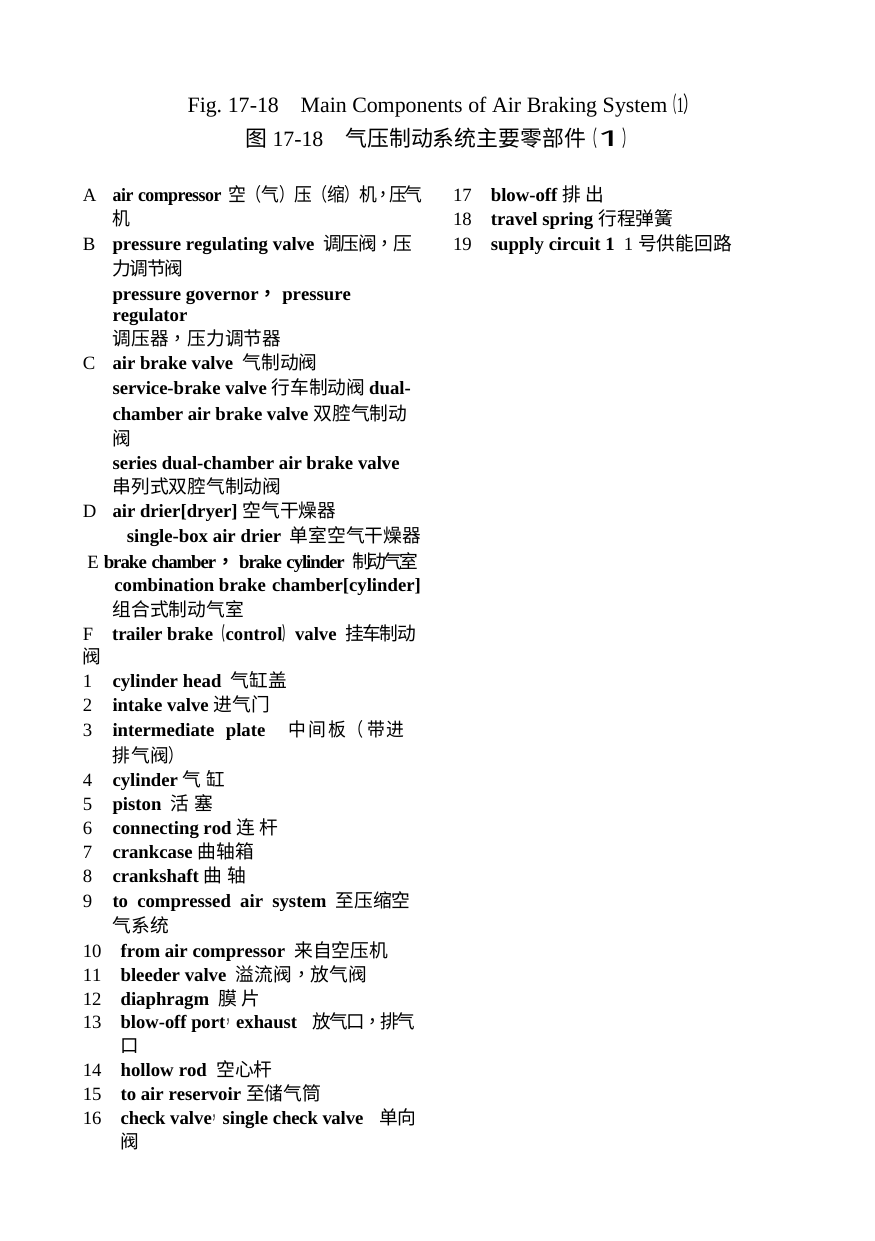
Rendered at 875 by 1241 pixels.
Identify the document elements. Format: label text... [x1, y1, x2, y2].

list intake valve 进气门 [83, 692, 427, 716]
text 组合式制动气室 [112, 597, 427, 621]
text service-brake valve 行车制动阀dual-chamber air brake valve 双腔气制动阀 [112, 374, 421, 451]
list check valve， single check valve 单向阀 [83, 1106, 427, 1153]
list bleeder valve 溢流阀，放气阀 [83, 962, 427, 986]
list cylinder head 气缸盖 [83, 669, 427, 692]
text 调压器，压力调节器 [112, 327, 427, 351]
list travel spring 行程弹簧 [453, 206, 812, 230]
list air compressor 空（气）压（缩）机，压气机 [83, 182, 427, 230]
text F trailer brake （control） valve 挂车制动阀 [83, 621, 427, 669]
list from air compressor 来自空压机 [83, 938, 427, 962]
text pressure governor， pressure regulator [112, 282, 427, 326]
list to compressed air system 至压缩空气系统 [83, 887, 420, 938]
list blow-off port， exhaust 放气口，排气口 [83, 1010, 427, 1058]
list connecting rod 连 杆 [83, 815, 427, 839]
text series dual-chamber air brake valve [112, 452, 427, 474]
list supply circuit 1 1 号供能回路 [453, 230, 812, 255]
list crankcase 曲轴箱 [83, 839, 427, 863]
list to air reservoir 至储气筒 [83, 1082, 427, 1106]
text single-box air drier 单室空气干燥器 E brake chamber， brake cylinder 制动气室 combination brake chamber[cylinder] [83, 523, 421, 596]
list pressure regulating valve 调压阀，压力调节阀 [83, 230, 421, 281]
list piston 活 塞 [83, 791, 427, 815]
text 串列式双腔气制动阀 [112, 475, 427, 499]
subtitle Fig. 17-18 Main Components of Air Braking System（1） [73, 92, 812, 117]
list hollow rod 空心杆 [83, 1058, 427, 1082]
list crankshaft 曲 轴 [83, 863, 427, 887]
list air brake valve 气制动阀 [83, 351, 427, 374]
list cylinder 气 缸 [83, 767, 427, 791]
list air drier[dryer] 空气干燥器 [83, 499, 427, 523]
list diaphragm 膜 片 [83, 986, 427, 1010]
text 图 17-18 气压制动系统主要零部件（1） [245, 123, 812, 153]
list blow-off 排 出 [453, 182, 812, 206]
list intermediate plate 中间板（ 带进排气阀） [83, 716, 423, 767]
